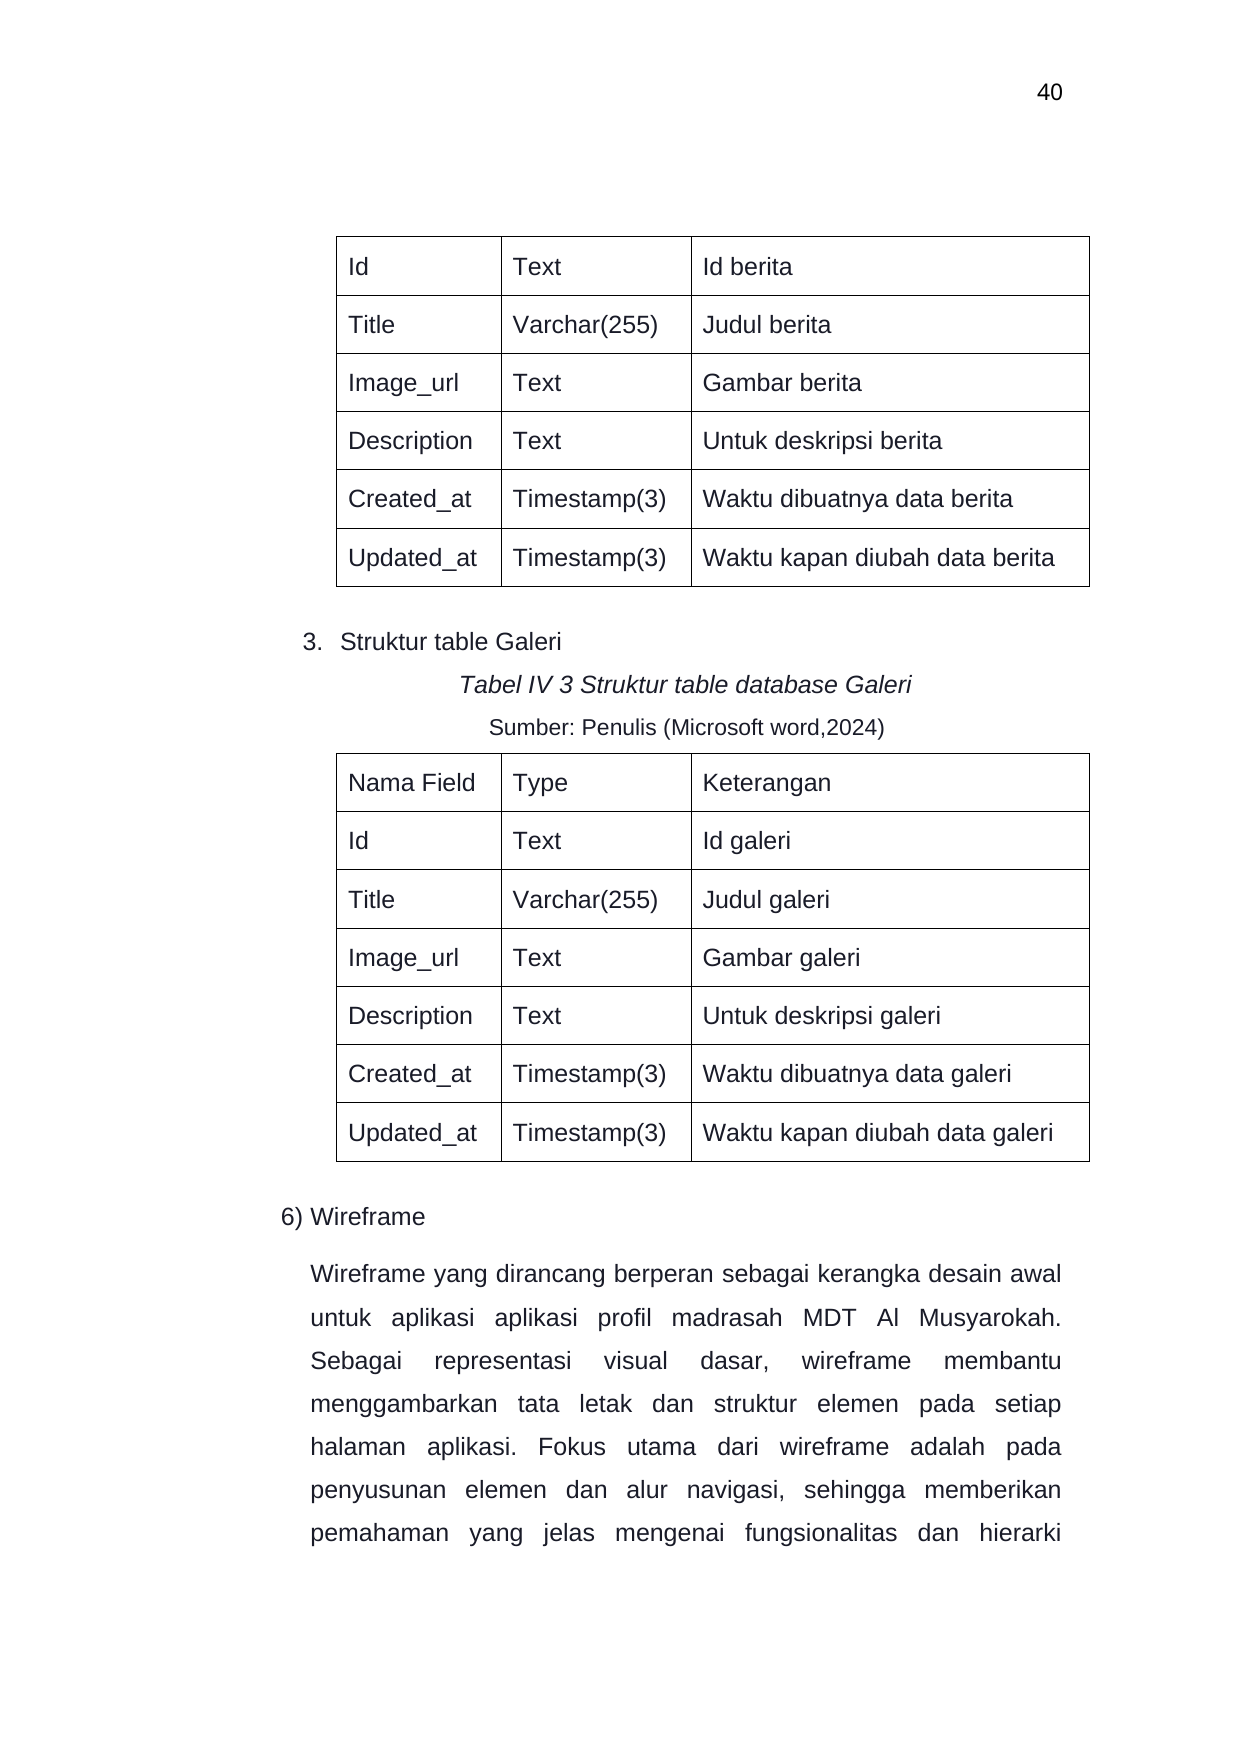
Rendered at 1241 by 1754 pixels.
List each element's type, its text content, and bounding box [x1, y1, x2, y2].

table_cell Untuk deskripsi berita [692, 412, 1089, 469]
table_cell Untuk deskripsi galeri [692, 987, 1089, 1044]
table_cell Judul berita [692, 296, 1089, 353]
table_cell Description [337, 412, 501, 469]
table_cell Text [502, 354, 691, 411]
text Tabel IV 3 Struktur table database Galeri [310, 670, 1063, 699]
list Wireframe [281, 1202, 1050, 1231]
table_cell Created_at [337, 1045, 501, 1102]
table_cell Timestamp(3) [502, 529, 691, 586]
table_cell Text [502, 929, 691, 986]
table_cell Varchar(255) [502, 296, 691, 353]
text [310, 1259, 1063, 1547]
table_cell Image_url [337, 354, 501, 411]
table_cell Id [337, 237, 501, 294]
table_cell Timestamp(3) [502, 470, 691, 527]
table_header Type [502, 754, 691, 811]
table_cell Timestamp(3) [502, 1103, 691, 1161]
table_header Nama Field [337, 754, 501, 811]
table_cell Updated_at [337, 1103, 501, 1161]
table_cell Id berita [692, 237, 1089, 294]
table_cell Id [337, 812, 501, 869]
table_cell Timestamp(3) [502, 1045, 691, 1102]
table_cell Text [502, 237, 691, 294]
table_cell Title [337, 870, 501, 928]
table_cell Updated_at [337, 529, 501, 586]
table_cell Varchar(255) [502, 870, 691, 928]
table_cell Image_url [337, 929, 501, 986]
table_cell Waktu dibuatnya data galeri [692, 1045, 1089, 1102]
table_cell Waktu kapan diubah data galeri [692, 1103, 1089, 1161]
table_cell Created_at [337, 470, 501, 527]
table_cell Gambar galeri [692, 929, 1089, 986]
table_cell Waktu kapan diubah data berita [692, 529, 1089, 586]
table_header Keterangan [692, 754, 1089, 811]
table_cell Description [337, 987, 501, 1044]
table_cell Text [502, 412, 691, 469]
text Sumber: Penulis (Microsoft word,2024) [310, 713, 1063, 740]
table_cell Text [502, 987, 691, 1044]
list Struktur table Galeri [302, 627, 1050, 656]
table_cell Waktu dibuatnya data berita [692, 470, 1089, 527]
table_cell Text [502, 812, 691, 869]
table_cell Title [337, 296, 501, 353]
table_cell Id galeri [692, 812, 1089, 869]
table_cell Gambar berita [692, 354, 1089, 411]
table_cell Judul galeri [692, 870, 1089, 928]
